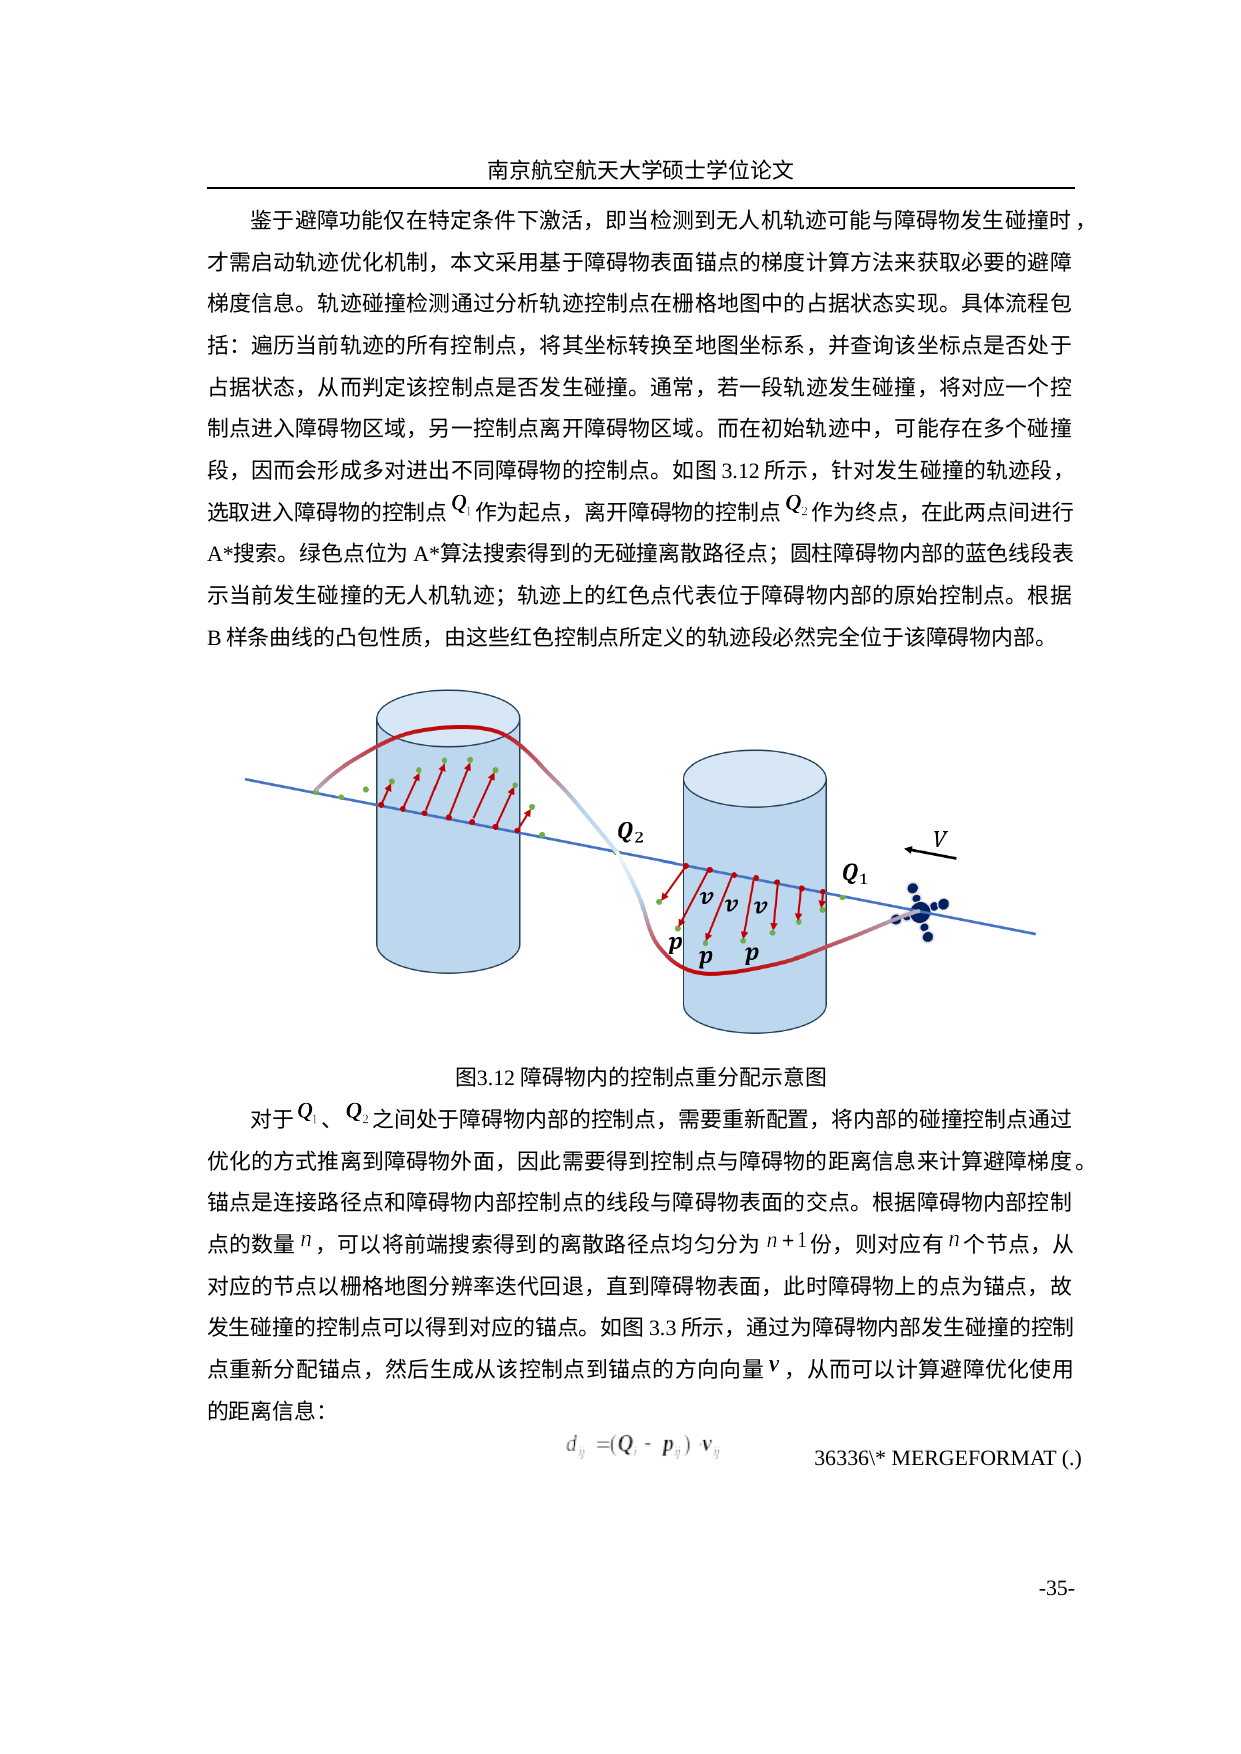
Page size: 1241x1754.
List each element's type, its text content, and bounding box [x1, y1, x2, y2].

picture [227, 669, 1055, 1053]
text 对于、之间处于障碍物内部的控制点，需要重新配置，将内部的碰撞控制点通过优化的方式推离到障碍物外面，因此需要得到控制点与障碍物的距离信息来计算避障梯度。锚点是连接路径点和障碍物内部控制点的线段与障碍物表面的交点。根据障碍物内部控制点的数量，可以将前端搜索得到的离散路径点均匀分为份，则对应有个节点，从对应的节点以栅格地图分辨率迭代回退，直到障碍物表面，此时障碍物上的点为锚点，故发生碰撞的控制点可以得到对应的锚点。如图3.3所示，通过为障碍物内部发生碰撞的控制点重新分配锚点，然后生成从该控制点到锚点的方向向量，从而可以计算避障优化使用的距离信息： [207, 1094, 1075, 1427]
